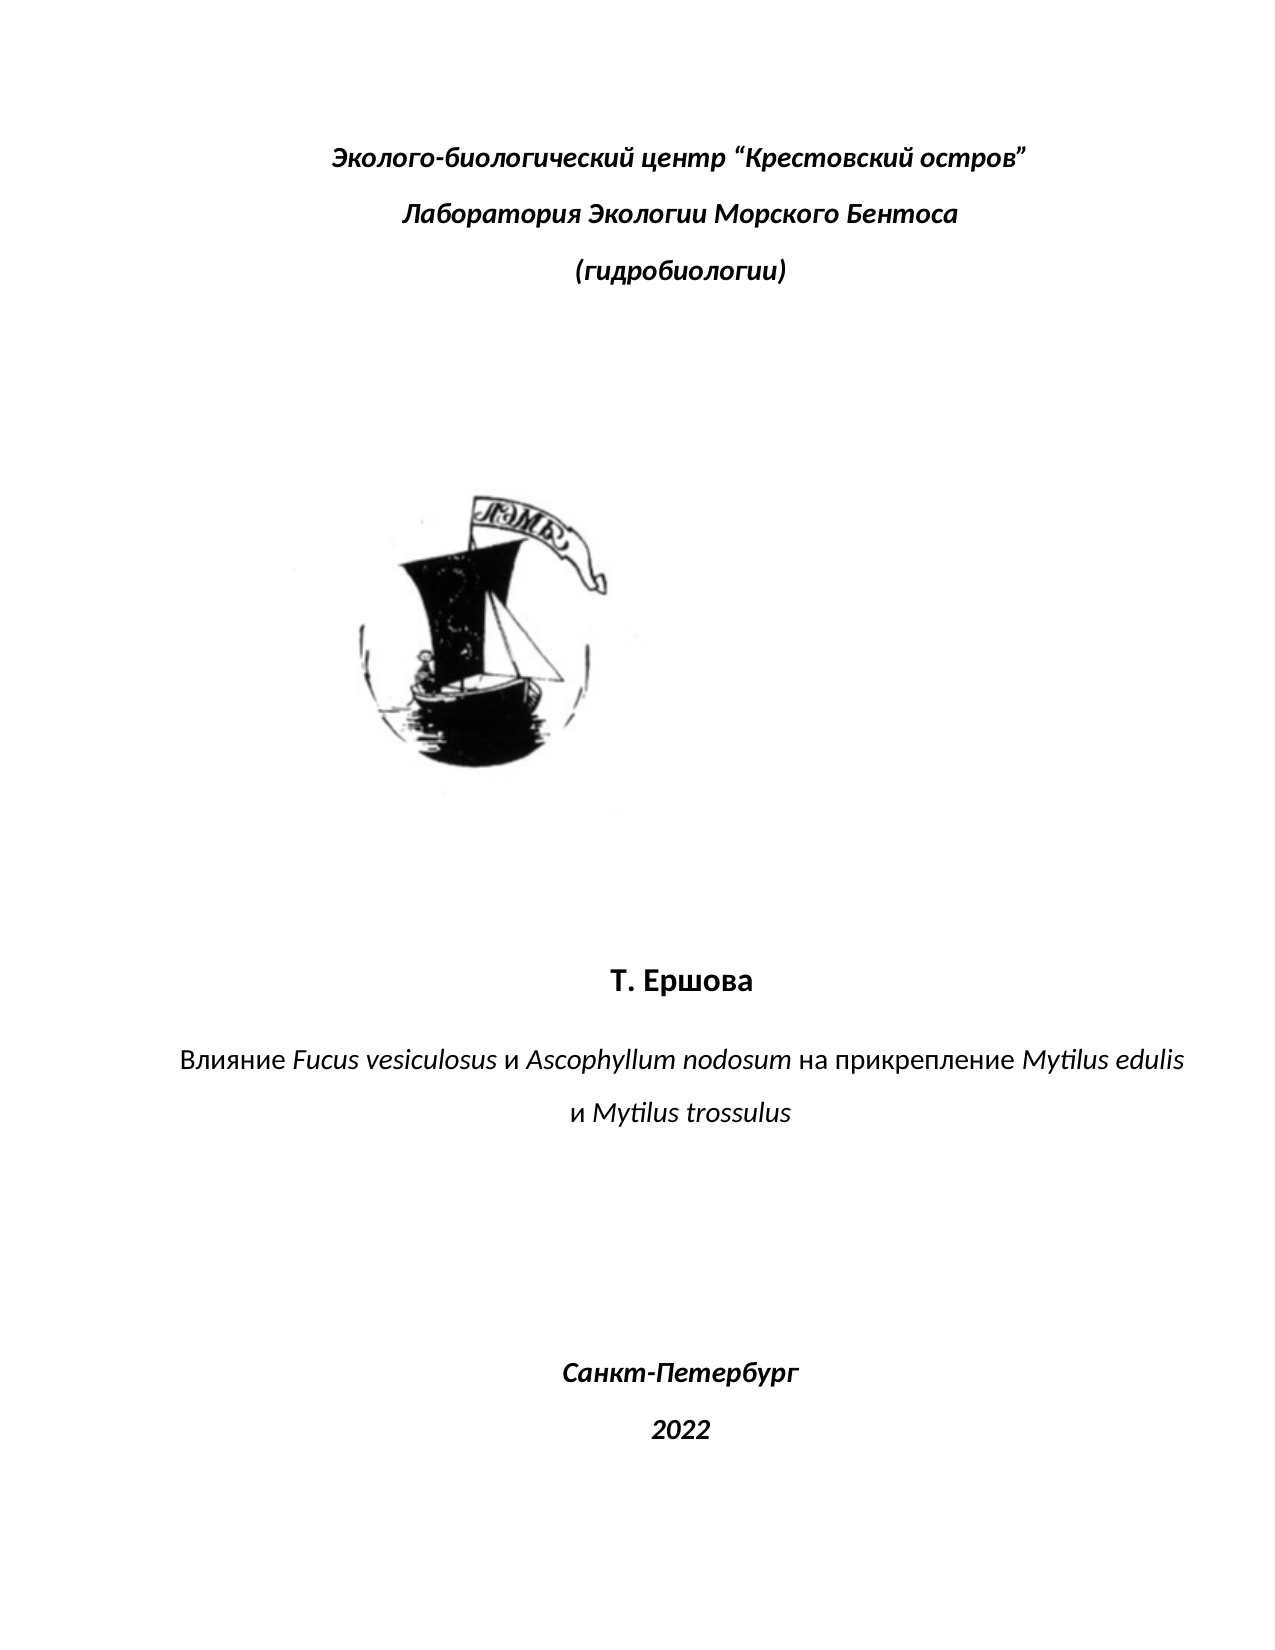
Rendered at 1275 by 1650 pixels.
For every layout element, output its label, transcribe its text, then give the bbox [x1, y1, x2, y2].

subtitle Эколого-биологический центр “Крестовский остров” [177, 139, 1186, 174]
subtitle 2022 [177, 1411, 1186, 1447]
subtitle Лаборатория Экологии Морского Бентоса [177, 195, 1186, 231]
subtitle Влияние Fucus vesiculosus и Ascophyllum nodosum на прикрепление Mytilus edulis и Mytilus trossulus [177, 1041, 1186, 1130]
subtitle Т. Ершова [177, 959, 1186, 1000]
picture [284, 430, 676, 833]
subtitle Санкт-Петербург [177, 1354, 1186, 1390]
subtitle (гидробиологии) [177, 252, 1186, 287]
